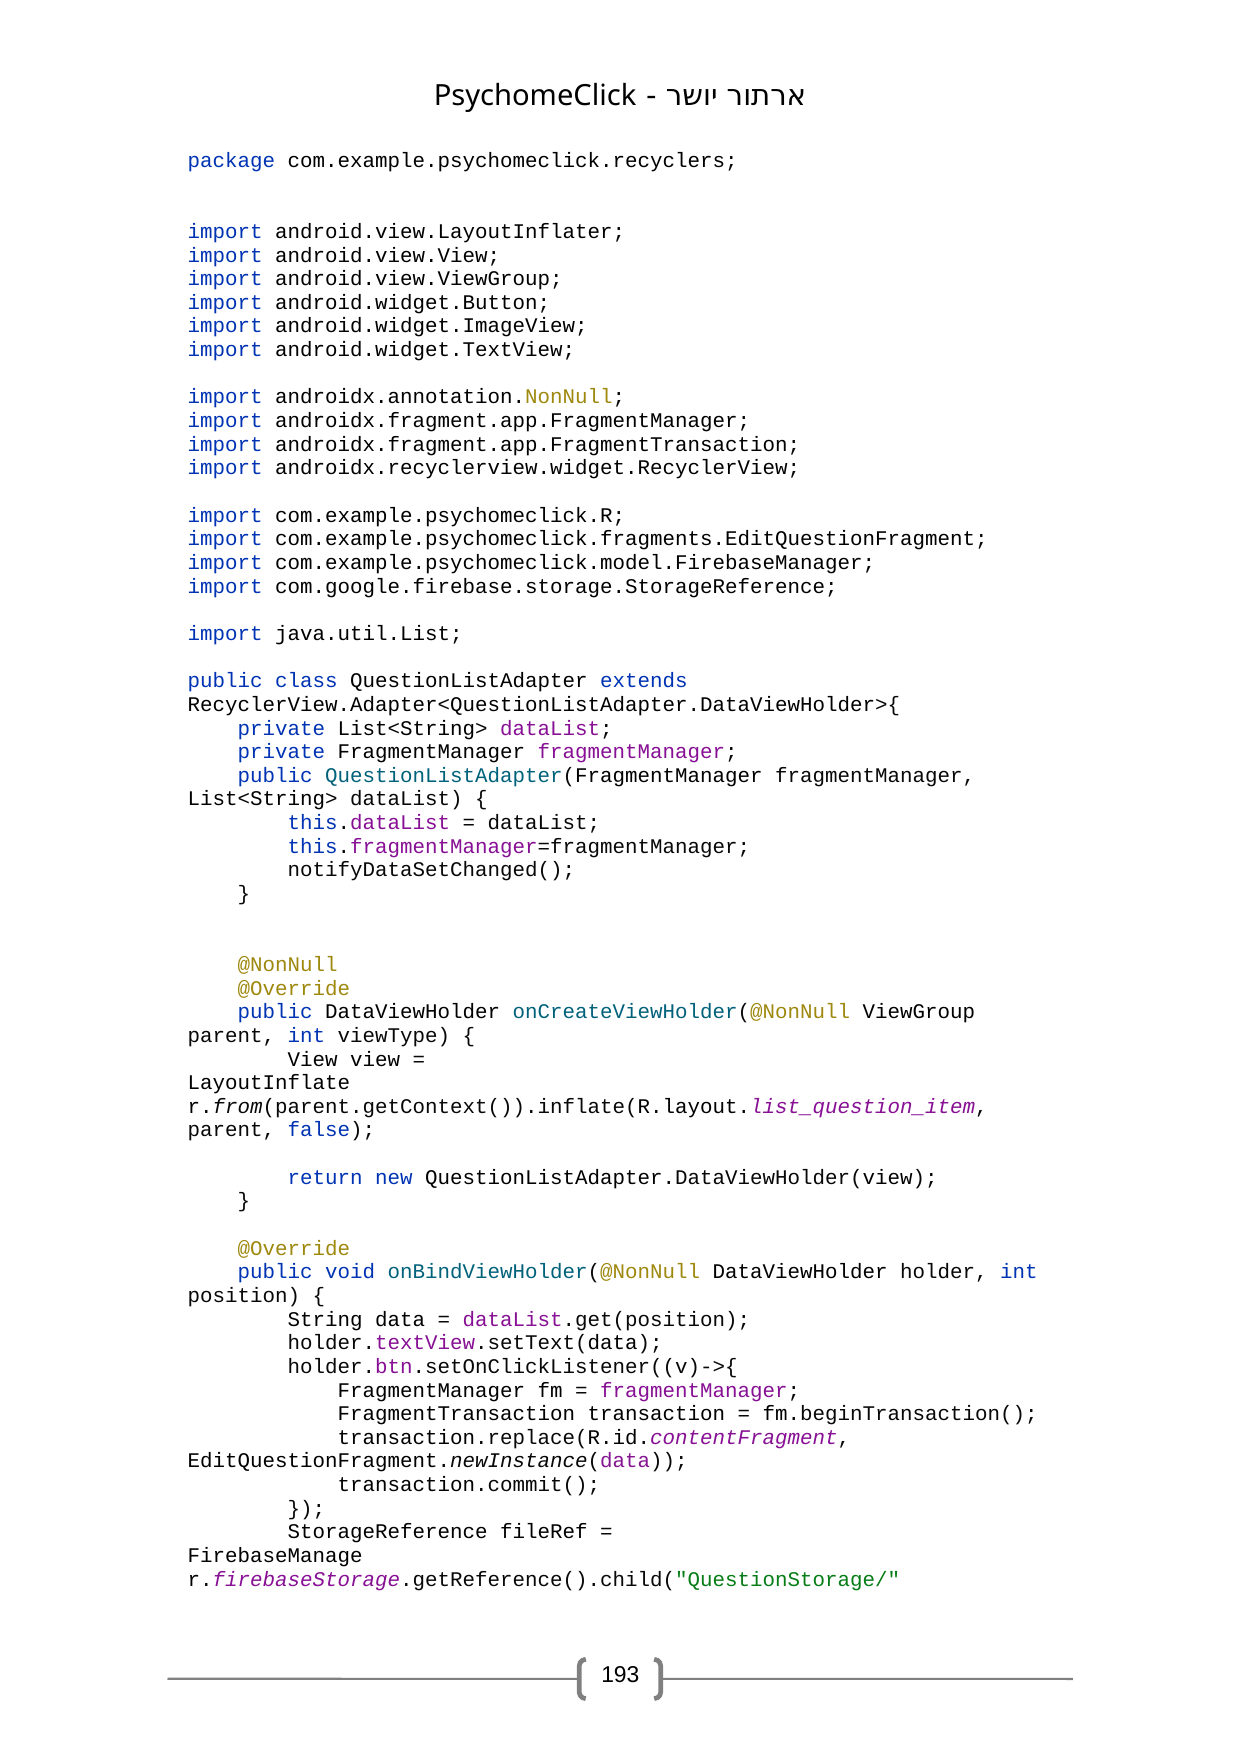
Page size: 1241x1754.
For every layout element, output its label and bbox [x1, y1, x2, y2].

text [187, 150, 1053, 1592]
